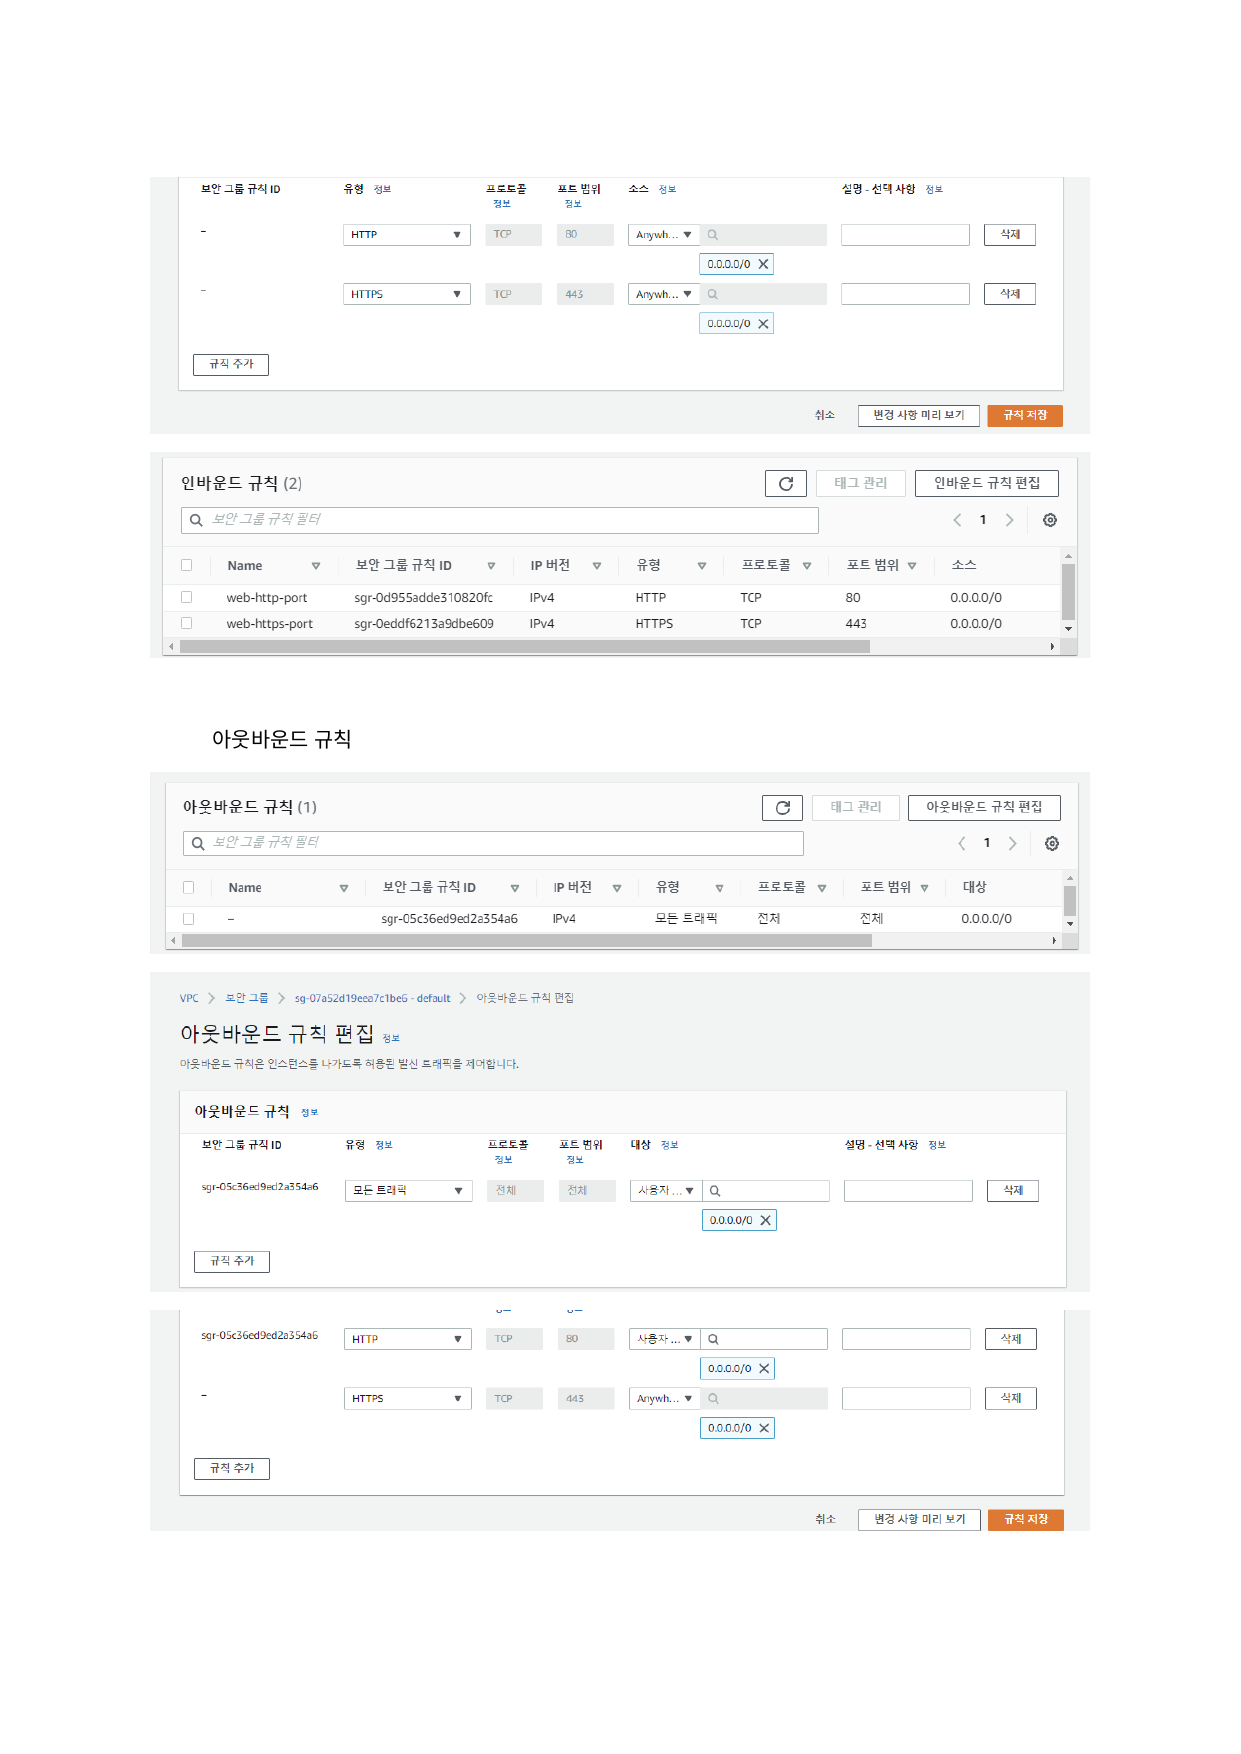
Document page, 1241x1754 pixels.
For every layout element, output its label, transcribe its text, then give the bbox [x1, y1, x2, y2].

subtitle 아웃바운드 규칙 [212, 724, 1090, 754]
picture [150, 1310, 1091, 1531]
picture [150, 972, 1091, 1292]
picture [150, 177, 1091, 434]
picture [150, 452, 1091, 658]
picture [150, 772, 1091, 954]
